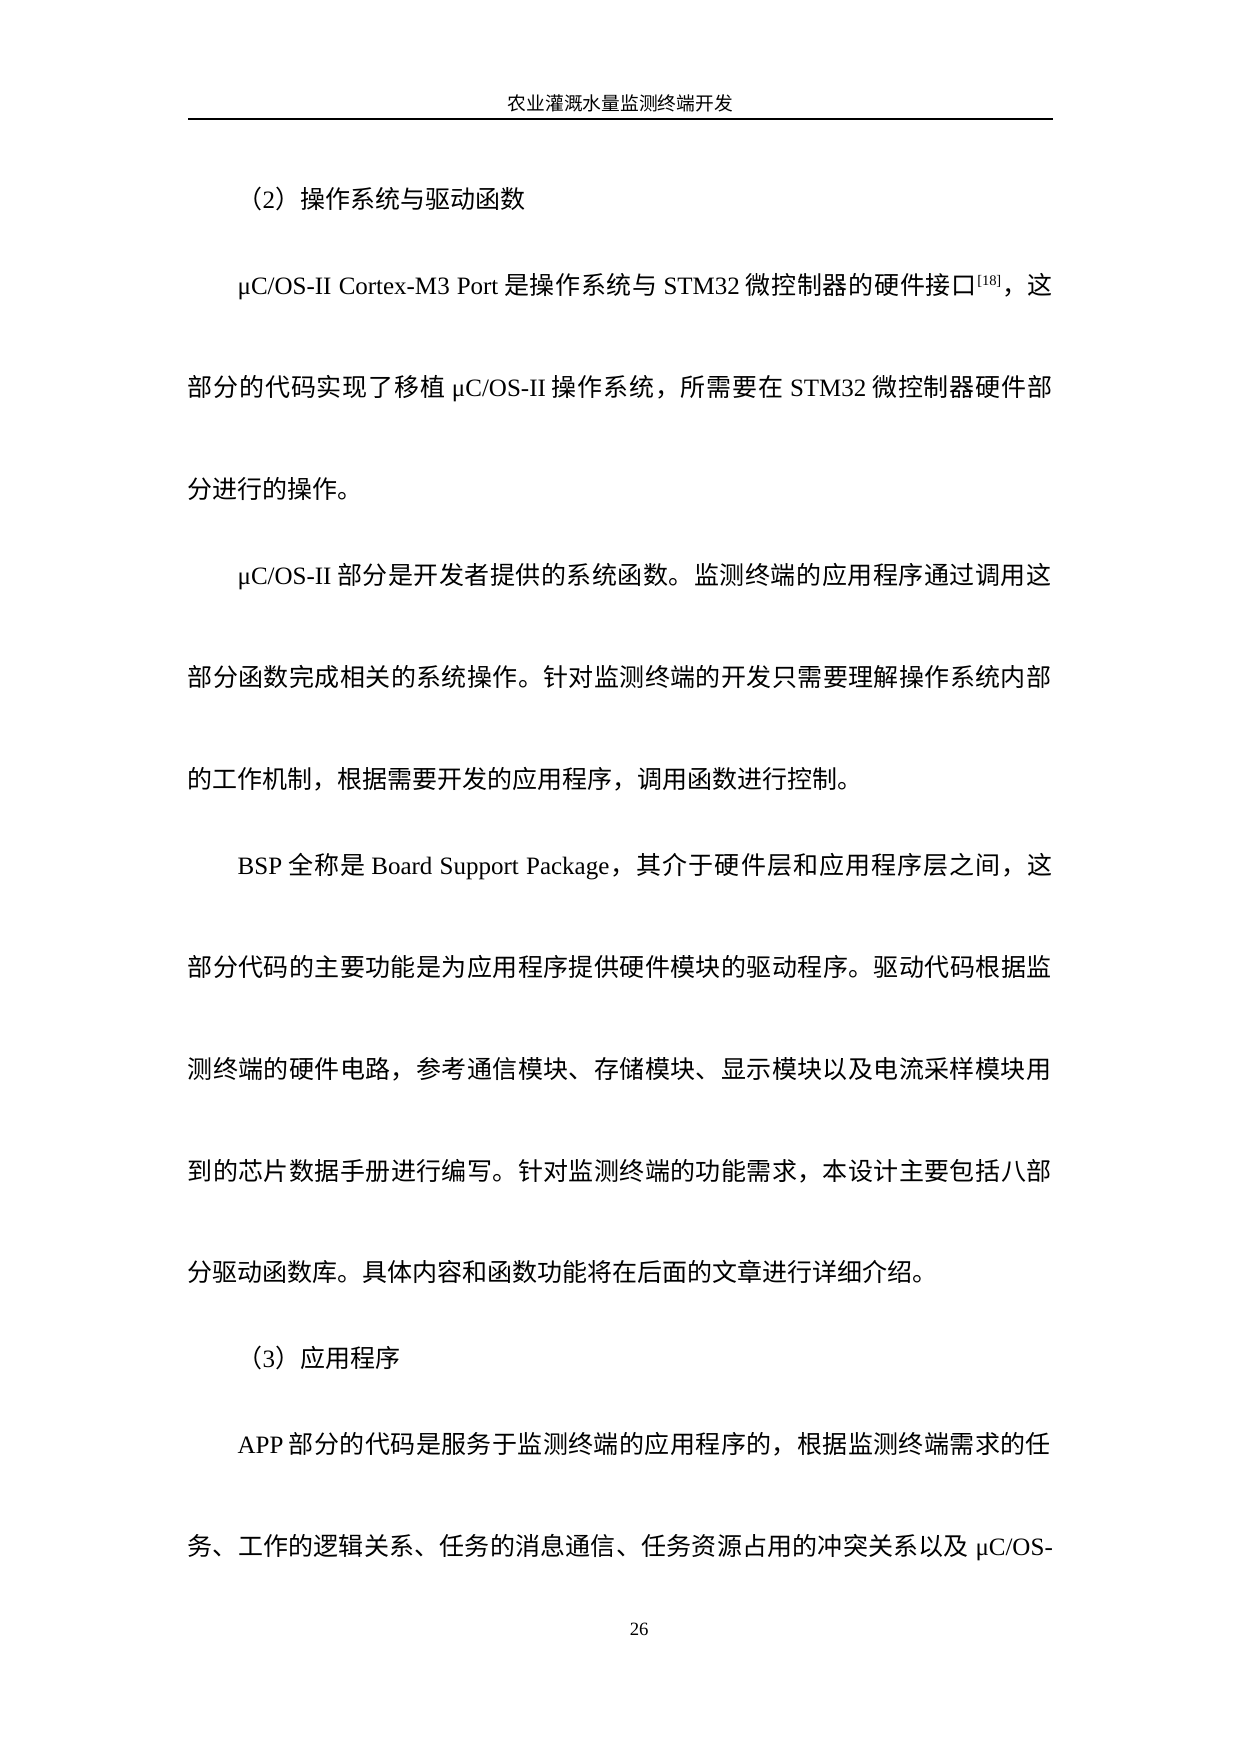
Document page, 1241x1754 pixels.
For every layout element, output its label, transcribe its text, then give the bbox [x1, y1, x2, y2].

text μC/OS-II部分是开发者提供的系统函数。监测终端的应用程序通过调用这部分函数完成相关的系统操作。针对监测终端的开发只需要理解操作系统内部的工作机制，根据需要开发的应用程序，调用函数进行控制。 [187, 540, 1053, 811]
text （2）操作系统与驱动函数 [187, 164, 1053, 232]
text （3）应用程序 [187, 1323, 1053, 1391]
text BSP全称是Board Support Package，其介于硬件层和应用程序层之间，这部分代码的主要功能是为应用程序提供硬件模块的驱动程序。驱动代码根据监测终端的硬件电路，参考通信模块、存储模块、显示模块以及电流采样模块用到的芯片数据手册进行编写。针对监测终端的功能需求，本设计主要包括八部分驱动函数库。具体内容和函数功能将在后面的文章进行详细介绍。 [187, 829, 1053, 1305]
text μC/OS-II Cortex-M3 Port是操作系统与STM32微控制器的硬件接口[18]，这部分的代码实现了移植μC/OS-II操作系统，所需要在STM32微控制器硬件部分进行的操作。 [187, 250, 1053, 522]
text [187, 1409, 1053, 1579]
